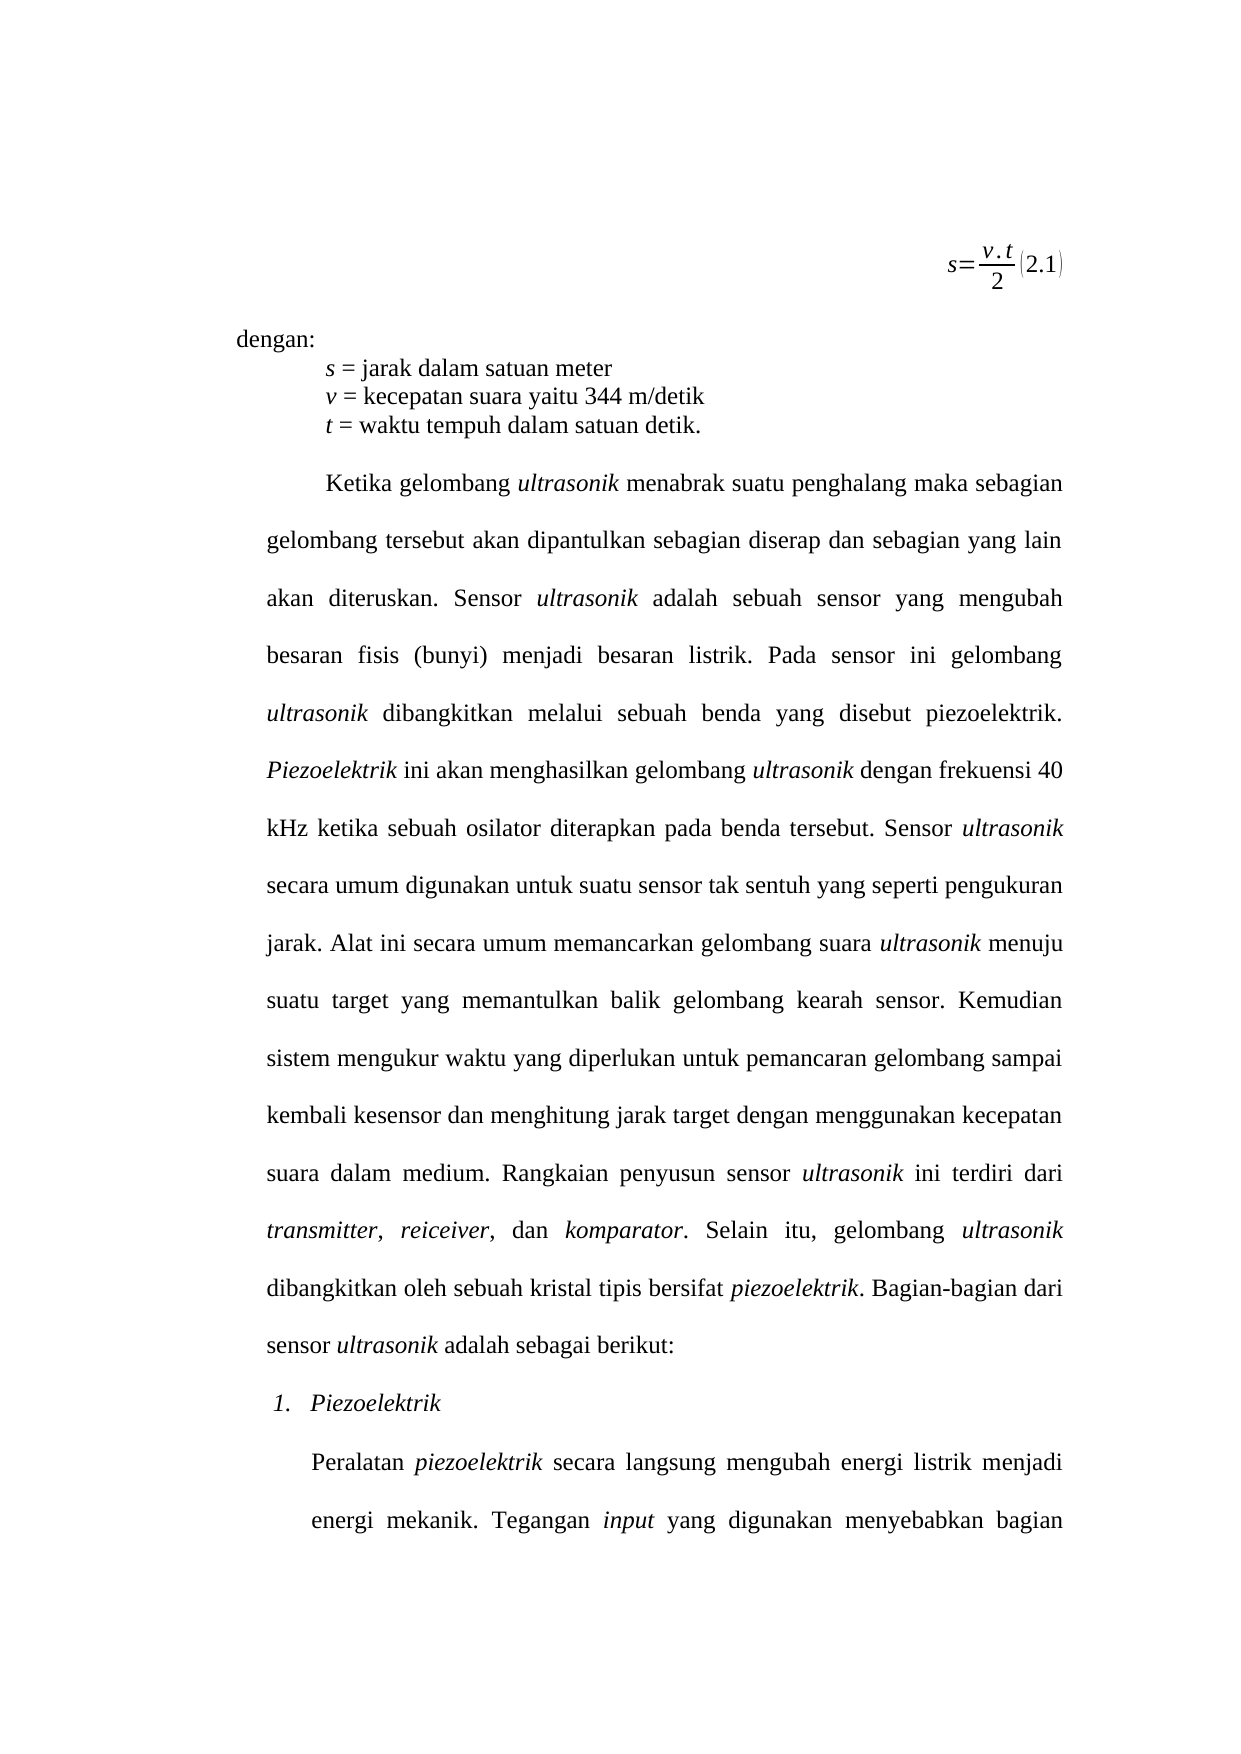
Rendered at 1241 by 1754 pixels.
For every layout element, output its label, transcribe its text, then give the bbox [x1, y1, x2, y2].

text s = jarak dalam satuan meter [266, 353, 1063, 381]
text Ketika gelombang ultrasonik menabrak suatu penghalang maka sebagian gelombang tersebut akan dipantulkan sebagian diserap dan sebagian yang lain akan diteruskan. Sensor ultrasonik adalah sebuah sensor yang mengubah besaran fisis (bunyi) menjadi besaran listrik. Pada sensor ini gelombang ultrasonik dibangkitkan melalui sebuah benda yang disebut piezoelektrik. Piezoelektrik ini akan menghasilkan gelombang ultrasonik dengan frekuensi 40 kHz ketika sebuah osilator diterapkan pada benda tersebut. Sensor ultrasonik secara umum digunakan untuk suatu sensor tak sentuh yang seperti pengukuran jarak. Alat ini secara umum memancarkan gelombang suara ultrasonik menuju suatu target yang memantulkan balik gelombang kearah sensor. Kemudian sistem mengukur waktu yang diperlukan untuk pemancaran gelombang sampai kembali kesensor dan menghitung jarak target dengan menggunakan kecepatan suara dalam medium. Rangkaian penyusun sensor ultrasonik ini terdiri dari transmitter, reiceiver, dan komparator. Selain itu, gelombang ultrasonik dibangkitkan oleh sebuah kristal tipis bersifat piezoelektrik. Bagian-bagian dari sensor ultrasonik adalah sebagai berikut: [266, 468, 1063, 1359]
list Piezoelektrik [273, 1388, 1063, 1416]
text v = kecepatan suara yaitu 344 m/detik [266, 381, 1063, 410]
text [311, 1447, 1063, 1534]
text t = waktu tempuh dalam satuan detik. [266, 410, 1063, 439]
text dengan: [236, 324, 1063, 353]
